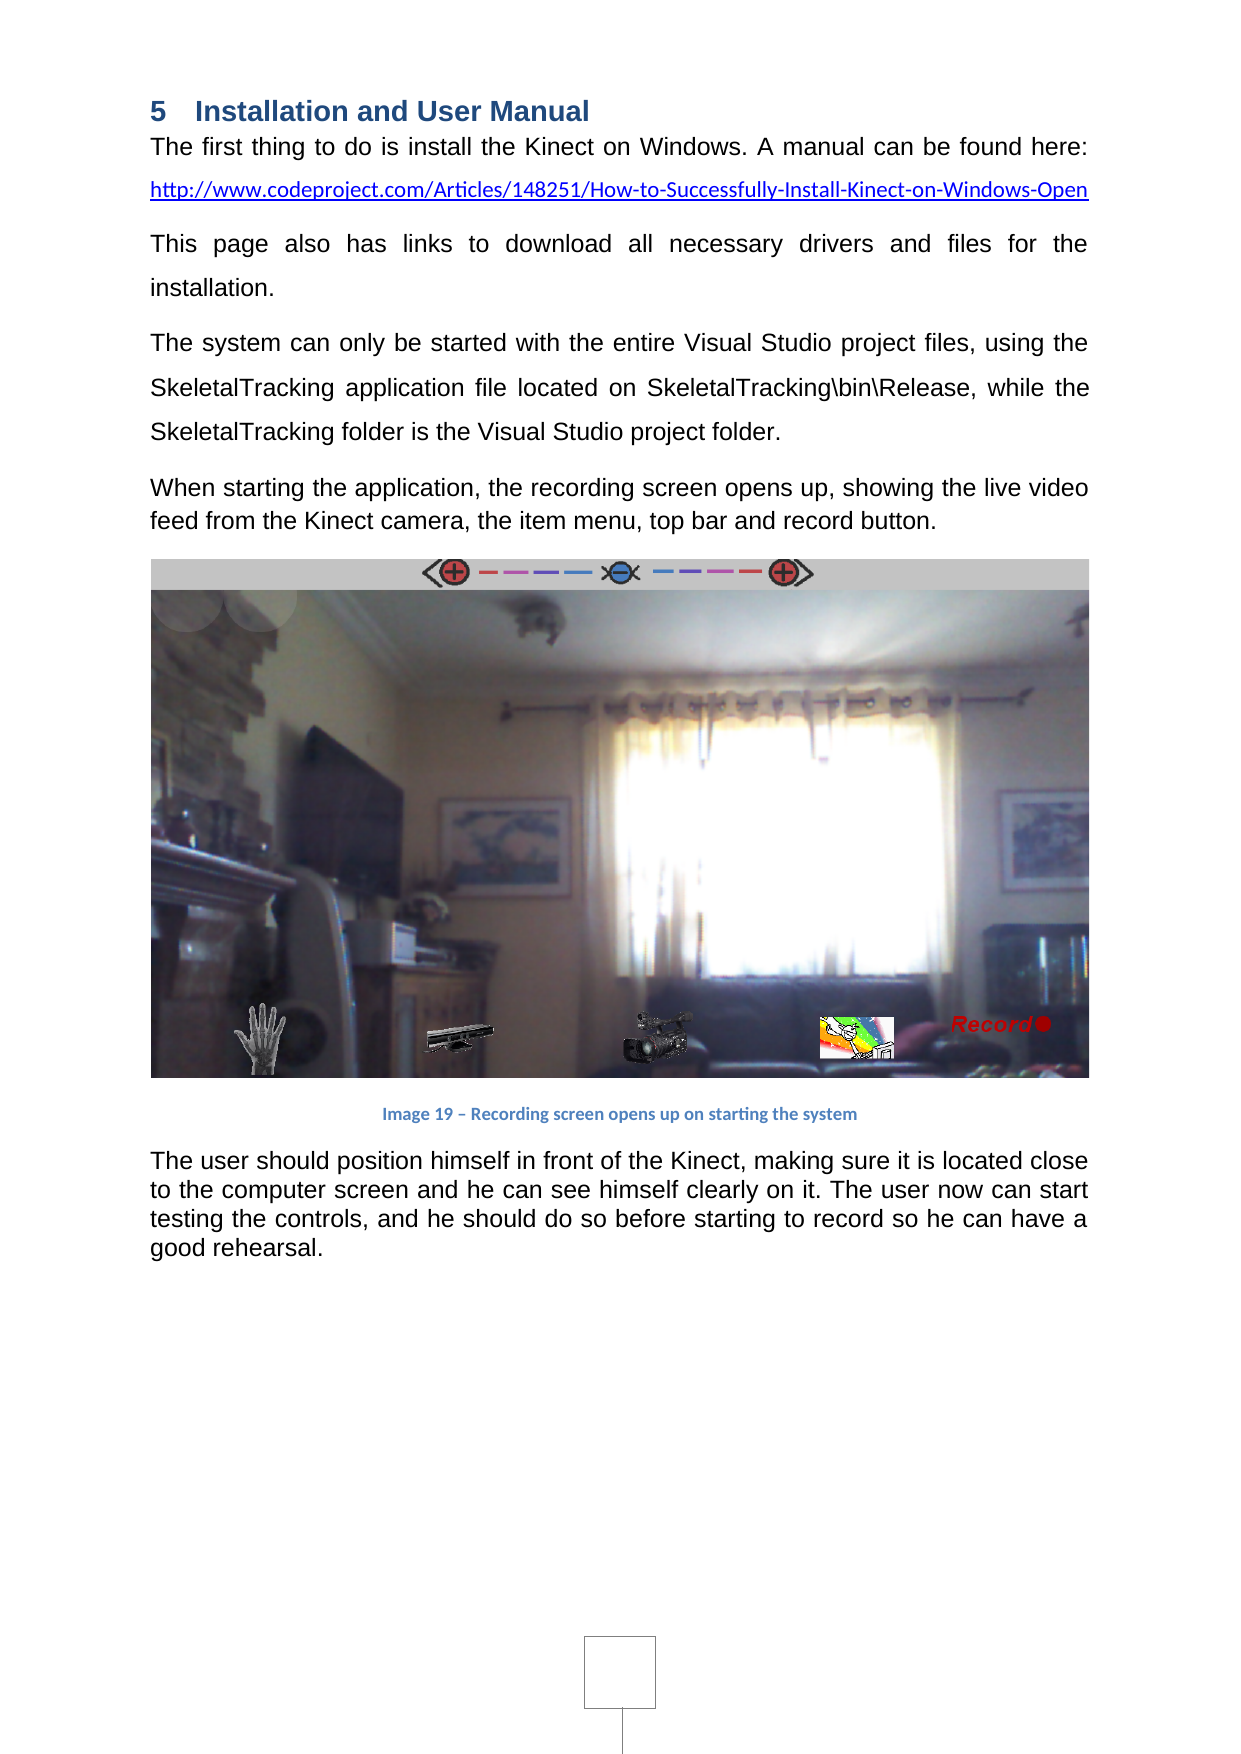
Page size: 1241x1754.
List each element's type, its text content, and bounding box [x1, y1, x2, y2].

text The system can only be started with the entire Visual Studio project files, using the SkeletalTracking application file located on SkeletalTracking\bin\Release, while the SkeletalTracking folder is the Visual Studio project folder. [150, 328, 1090, 446]
text When starting the application, the recording screen opens up, showing the live video feed from the Kinect camera, the item menu, top bar and record button. [150, 473, 1090, 534]
subtitle Installation and User Manual [150, 94, 1090, 127]
text The first thing to do is install the Kinect on Windows. A manual can be found here: http://www.codeproject.com/Articles/148251/How-to-Successfully-Install-Kinect-on-Windows-Open [150, 132, 1090, 203]
text Image 19 – Recording screen opens up on starting the system [150, 1102, 1090, 1125]
text This page also has links to download all necessary drivers and files for the installation. [150, 229, 1090, 301]
text The user should position himself in front of the Kinect, making sure it is located close to the computer screen and he can see himself clearly on it. The user now can start testing the controls, and he should do so before starting to record so he can have a good rehearsal. [150, 1146, 1090, 1261]
picture [151, 559, 1090, 1078]
